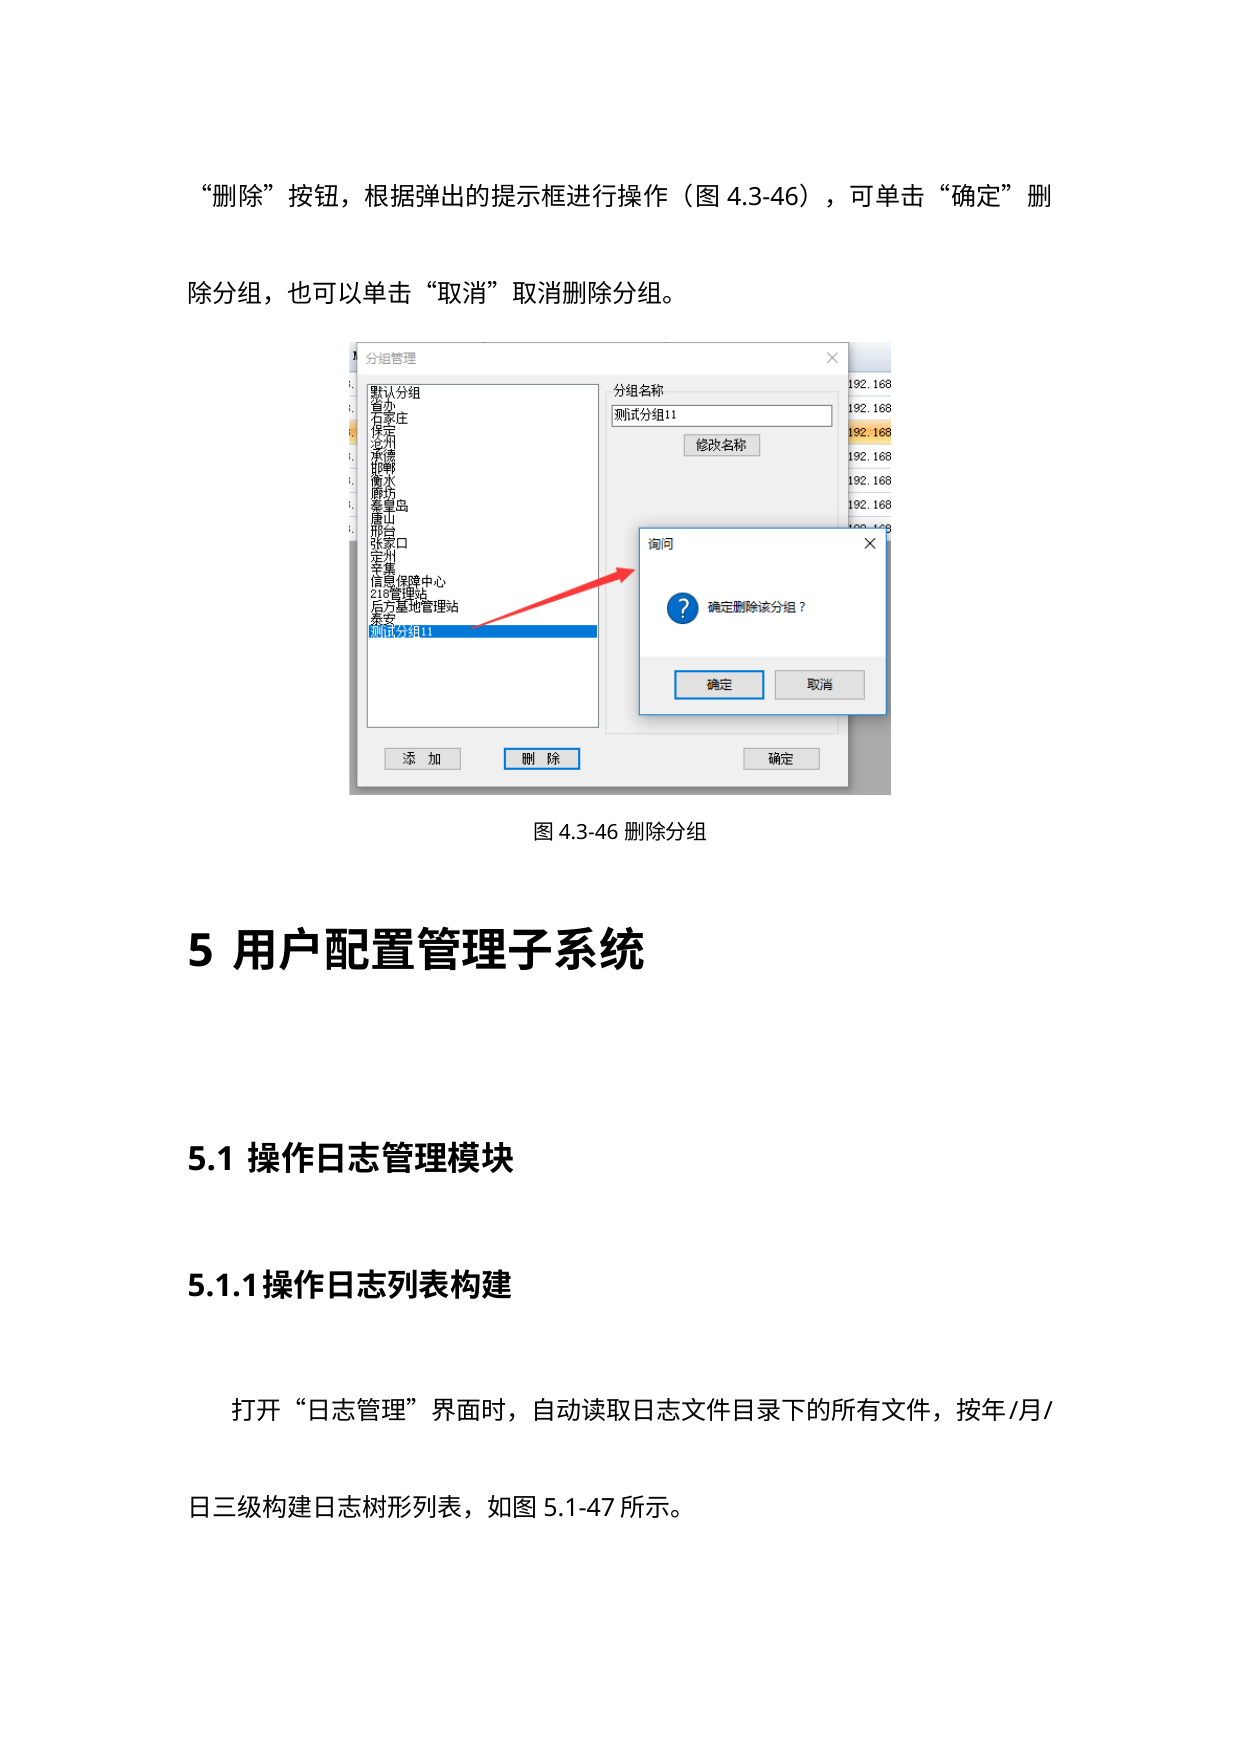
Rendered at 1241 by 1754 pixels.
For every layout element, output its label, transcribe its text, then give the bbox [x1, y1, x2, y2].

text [187, 162, 1053, 324]
subtitle 操作日志管理模块 [187, 1123, 1053, 1188]
subtitle 用户配置管理子系统 [187, 898, 1053, 995]
subtitle 操作日志列表构建 [187, 1251, 1053, 1316]
picture [349, 342, 891, 795]
